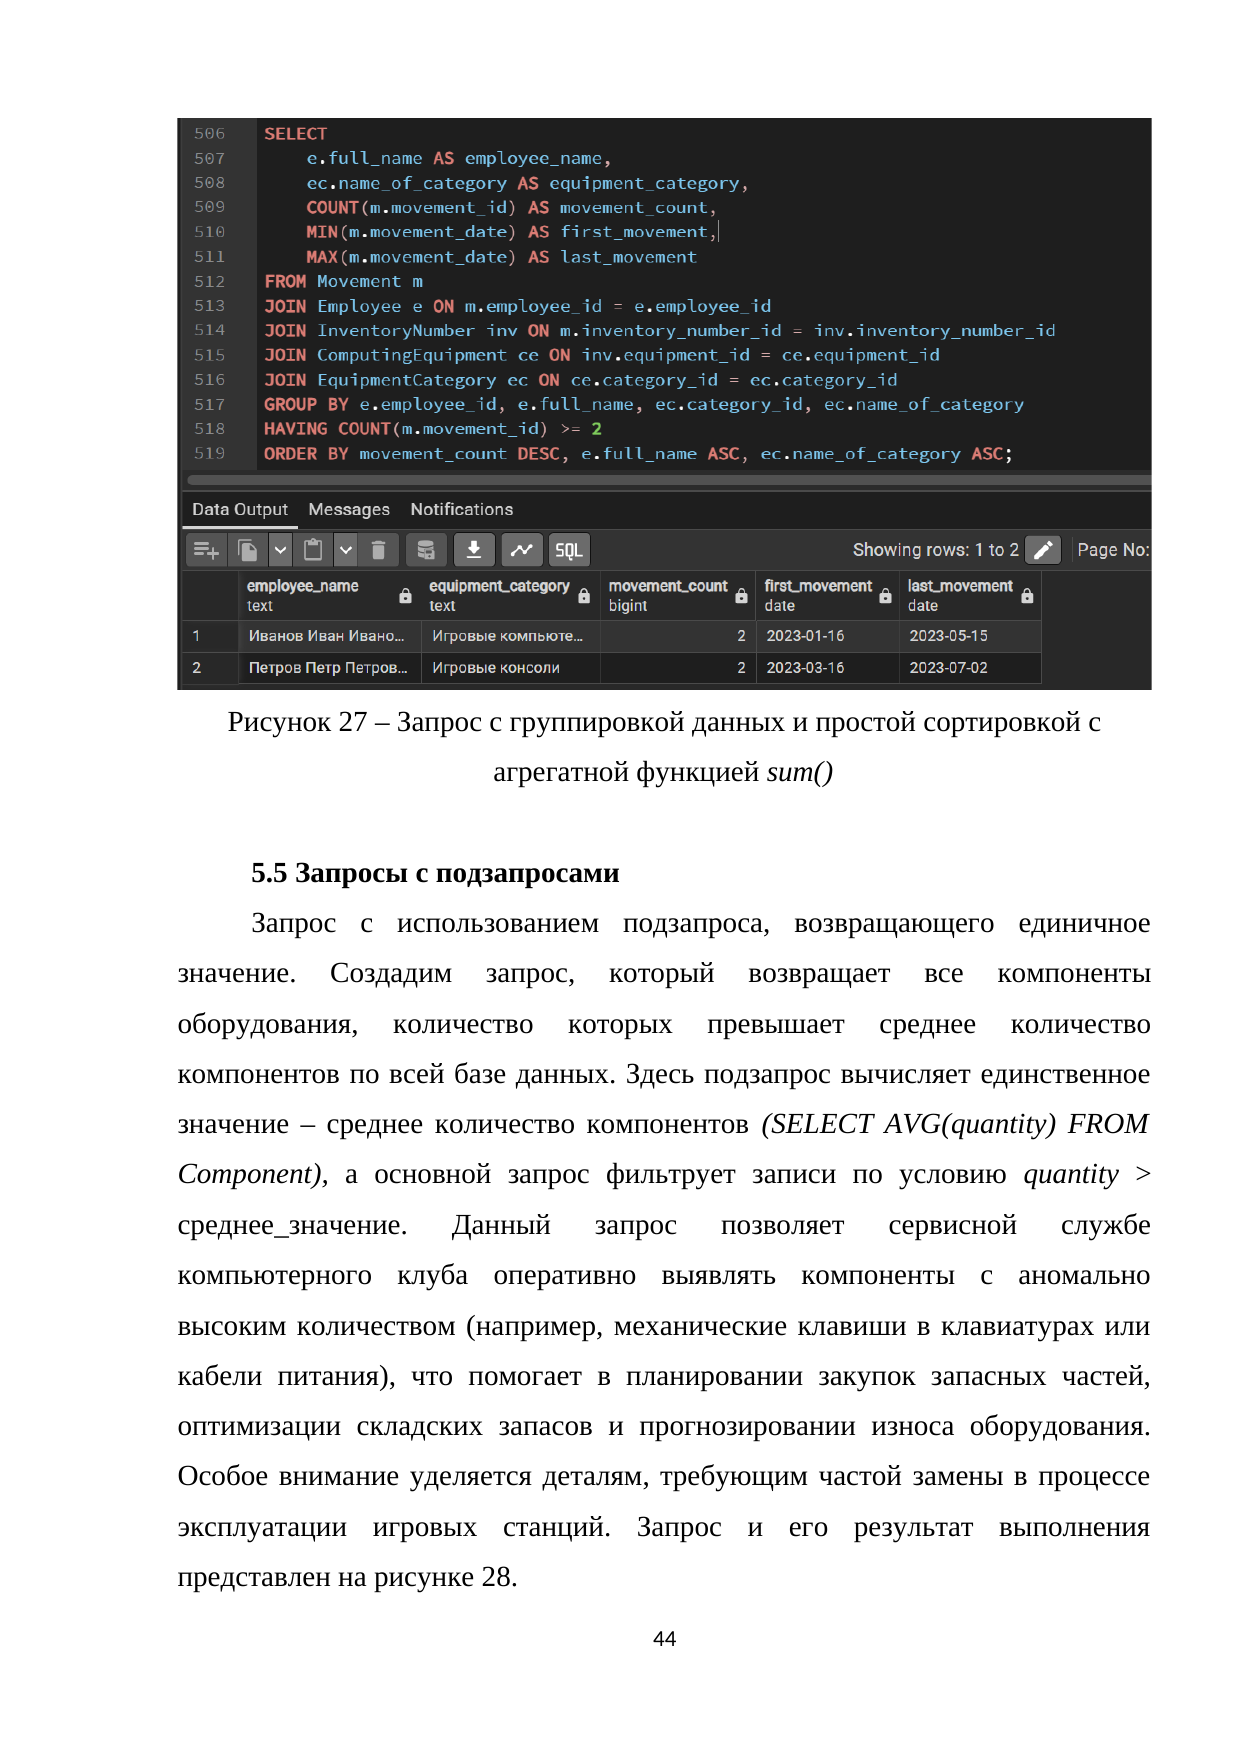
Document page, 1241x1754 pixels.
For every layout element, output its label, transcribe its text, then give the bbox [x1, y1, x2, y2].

text Запрос с использованием подзапроса, возвращающего единичное значение. Создадим запрос, который возвращает все компоненты оборудования, количество которых превышает среднее количество компонентов по всей базе данных. Здесь подзапрос вычисляет единственное значение – среднее количество компонентов (SELECT AVG(quantity) FROM Component), а основной запрос фильтрует записи по условию quantity > среднее_значение. Данный запрос позволяет сервисной службе компьютерного клуба оперативно выявлять компоненты с аномально высоким количеством (например, механические клавиши в клавиатурах или кабели питания), что помогает в планировании закупок запасных частей, оптимизации складских запасов и прогнозировании износа оборудования. Особое внимание уделяется деталям, требующим частой замены в процессе эксплуатации игровых станций. Запрос и его результат выполнения представлен на рисунке 28. [177, 905, 1152, 1593]
picture [177, 118, 1152, 690]
subtitle 5.5 Запросы с подзапросами [177, 855, 1152, 888]
text Рисунок 27 – Запрос с группировкой данных и простой сортировкой с агрегатной функцией sum() [177, 704, 1152, 788]
